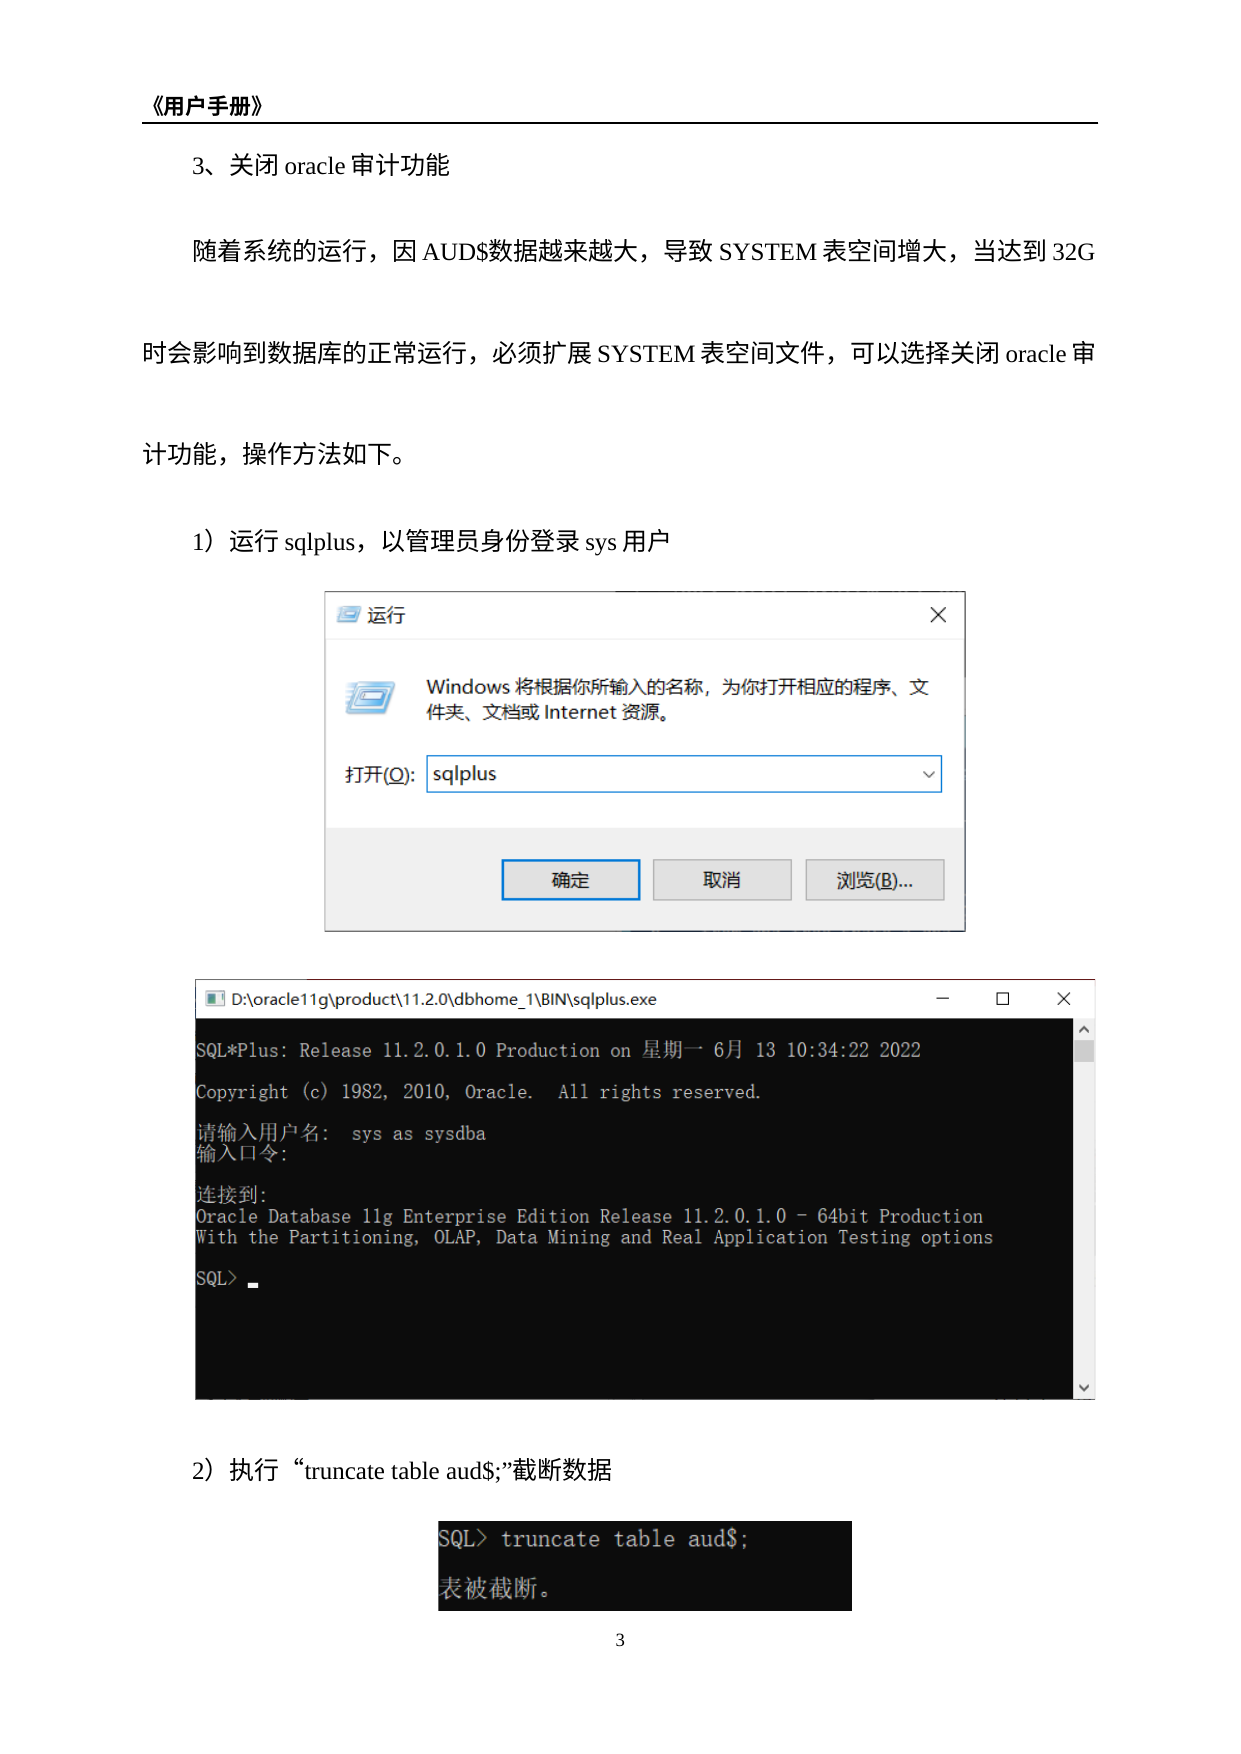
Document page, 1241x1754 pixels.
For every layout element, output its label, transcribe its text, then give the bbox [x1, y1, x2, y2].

picture [438, 1521, 852, 1611]
text 1）运行sqlplus，以管理员身份登录sys用户 [142, 505, 1098, 573]
picture [195, 979, 1096, 1400]
text 随着系统的运行，因AUD$数据越来越大，导致SYSTEM表空间增大，当达到32G时会影响到数据库的正常运行，必须扩展SYSTEM表空间文件，可以选择关闭oracle审计功能，操作方法如下。 [142, 215, 1098, 487]
text 3、关闭oracle审计功能 [142, 129, 1098, 197]
text 2）执行“truncate table aud$;”截断数据 [142, 1435, 1098, 1503]
picture [324, 591, 966, 932]
